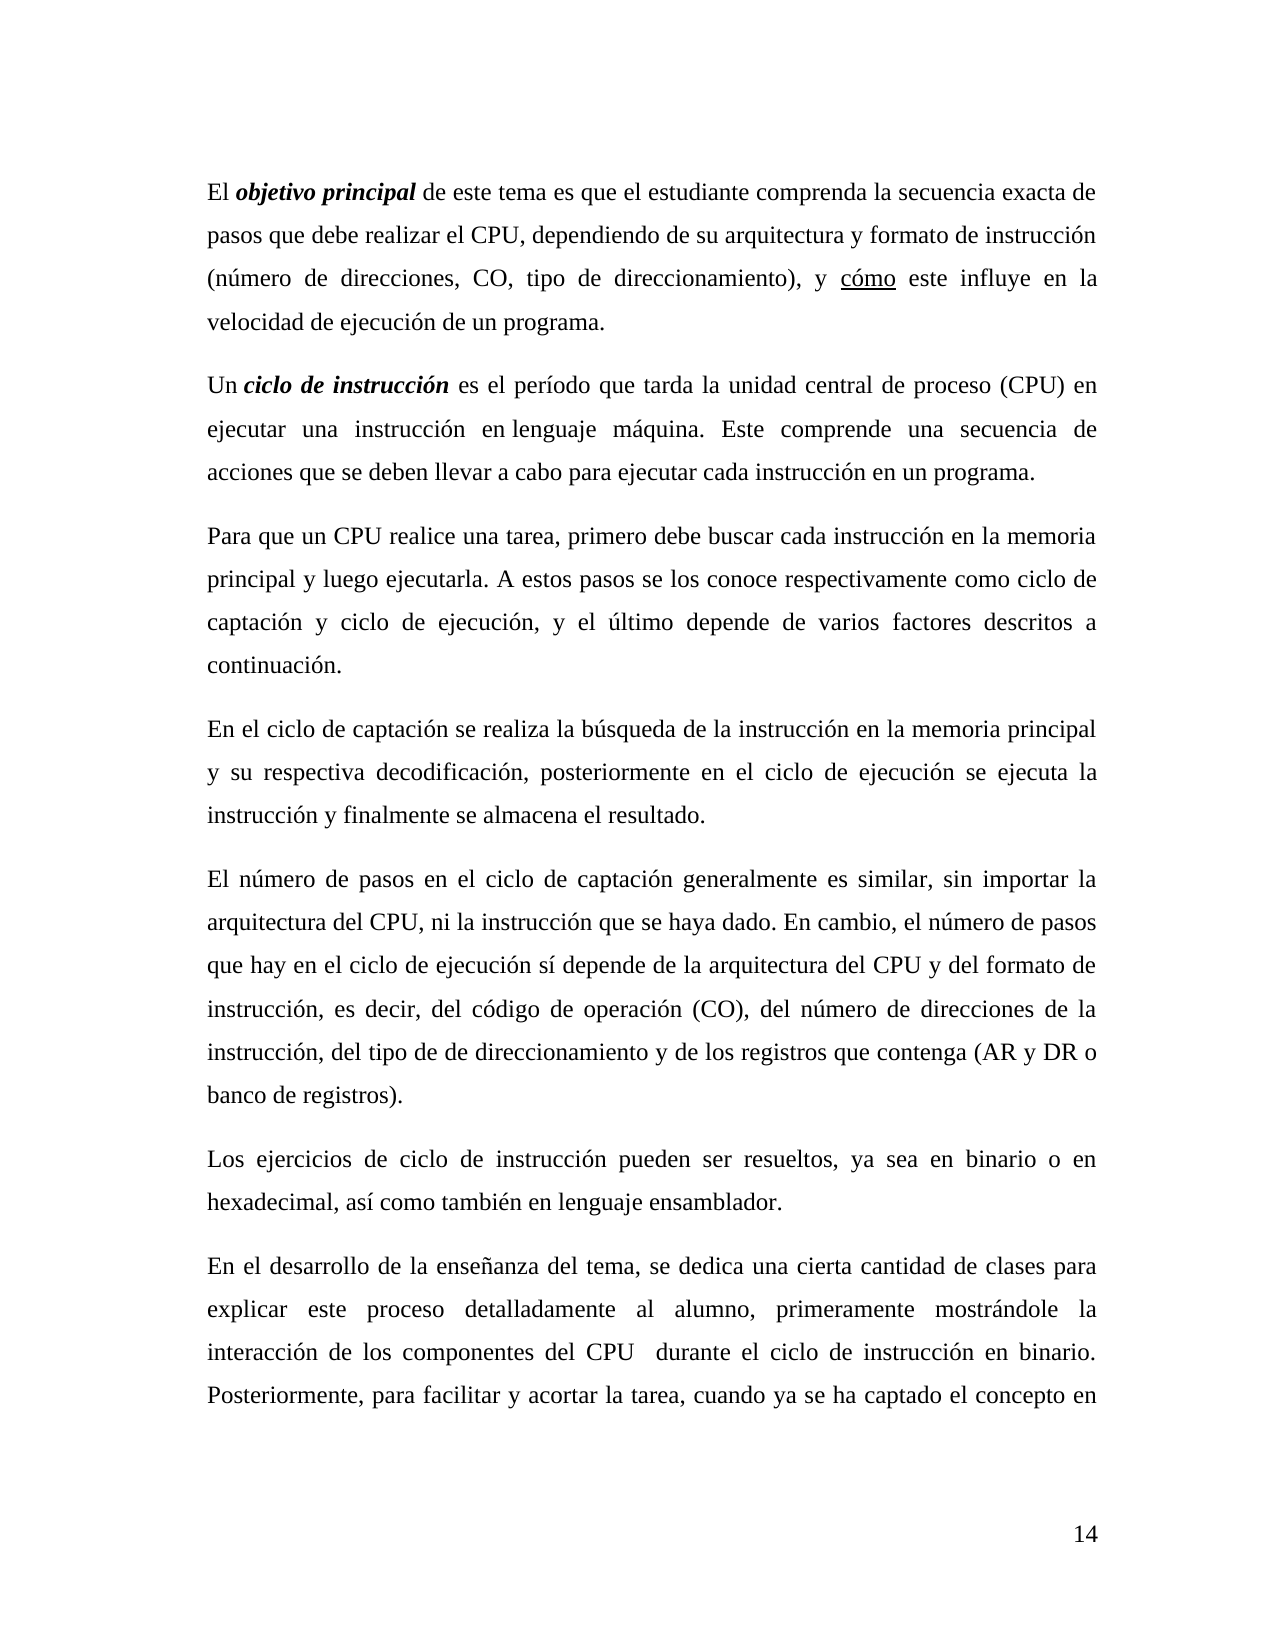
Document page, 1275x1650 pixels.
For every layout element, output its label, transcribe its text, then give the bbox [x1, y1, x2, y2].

text En el ciclo de captación se realiza la búsqueda de la instrucción en la memoria principal y su respectiva decodificación, posteriormente en el ciclo de ejecución se ejecuta la instrucción y finalmente se almacena el resultado. [207, 714, 1098, 829]
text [207, 1251, 1098, 1409]
text Los ejercicios de ciclo de instrucción pueden ser resueltos, ya sea en binario o en hexadecimal, así como también en lenguaje ensamblador. [207, 1144, 1098, 1216]
text Para que un CPU realice una tarea, primero debe buscar cada instrucción en la memoria principal y luego ejecutarla. A estos pasos se los conoce respectivamente como ciclo de captación y ciclo de ejecución, y el último depende de varios factores descritos a continuación. [207, 521, 1098, 679]
text El número de pasos en el ciclo de captación generalmente es similar, sin importar la arquitectura del CPU, ni la instrucción que se haya dado. En cambio, el número de pasos que hay en el ciclo de ejecución sí depende de la arquitectura del CPU y del formato de instrucción, es decir, del código de operación (CO), del número de direcciones de la instrucción, del tipo de de direccionamiento y de los registros que contenga (AR y DR o banco de registros). [207, 864, 1098, 1109]
text Un ciclo de instrucción es el período que tarda la unidad central de proceso (CPU) en ejecutar una instrucción en lenguaje máquina. Este comprende una secuencia de acciones que se deben llevar a cabo para ejecutar cada instrucción en un programa. [207, 371, 1098, 486]
text El objetivo principal de este tema es que el estudiante comprenda la secuencia exacta de pasos que debe realizar el CPU, dependiendo de su arquitectura y formato de instrucción (número de direcciones, CO, tipo de direccionamiento), y cómo este influye en la velocidad de ejecución de un programa. [207, 177, 1098, 335]
